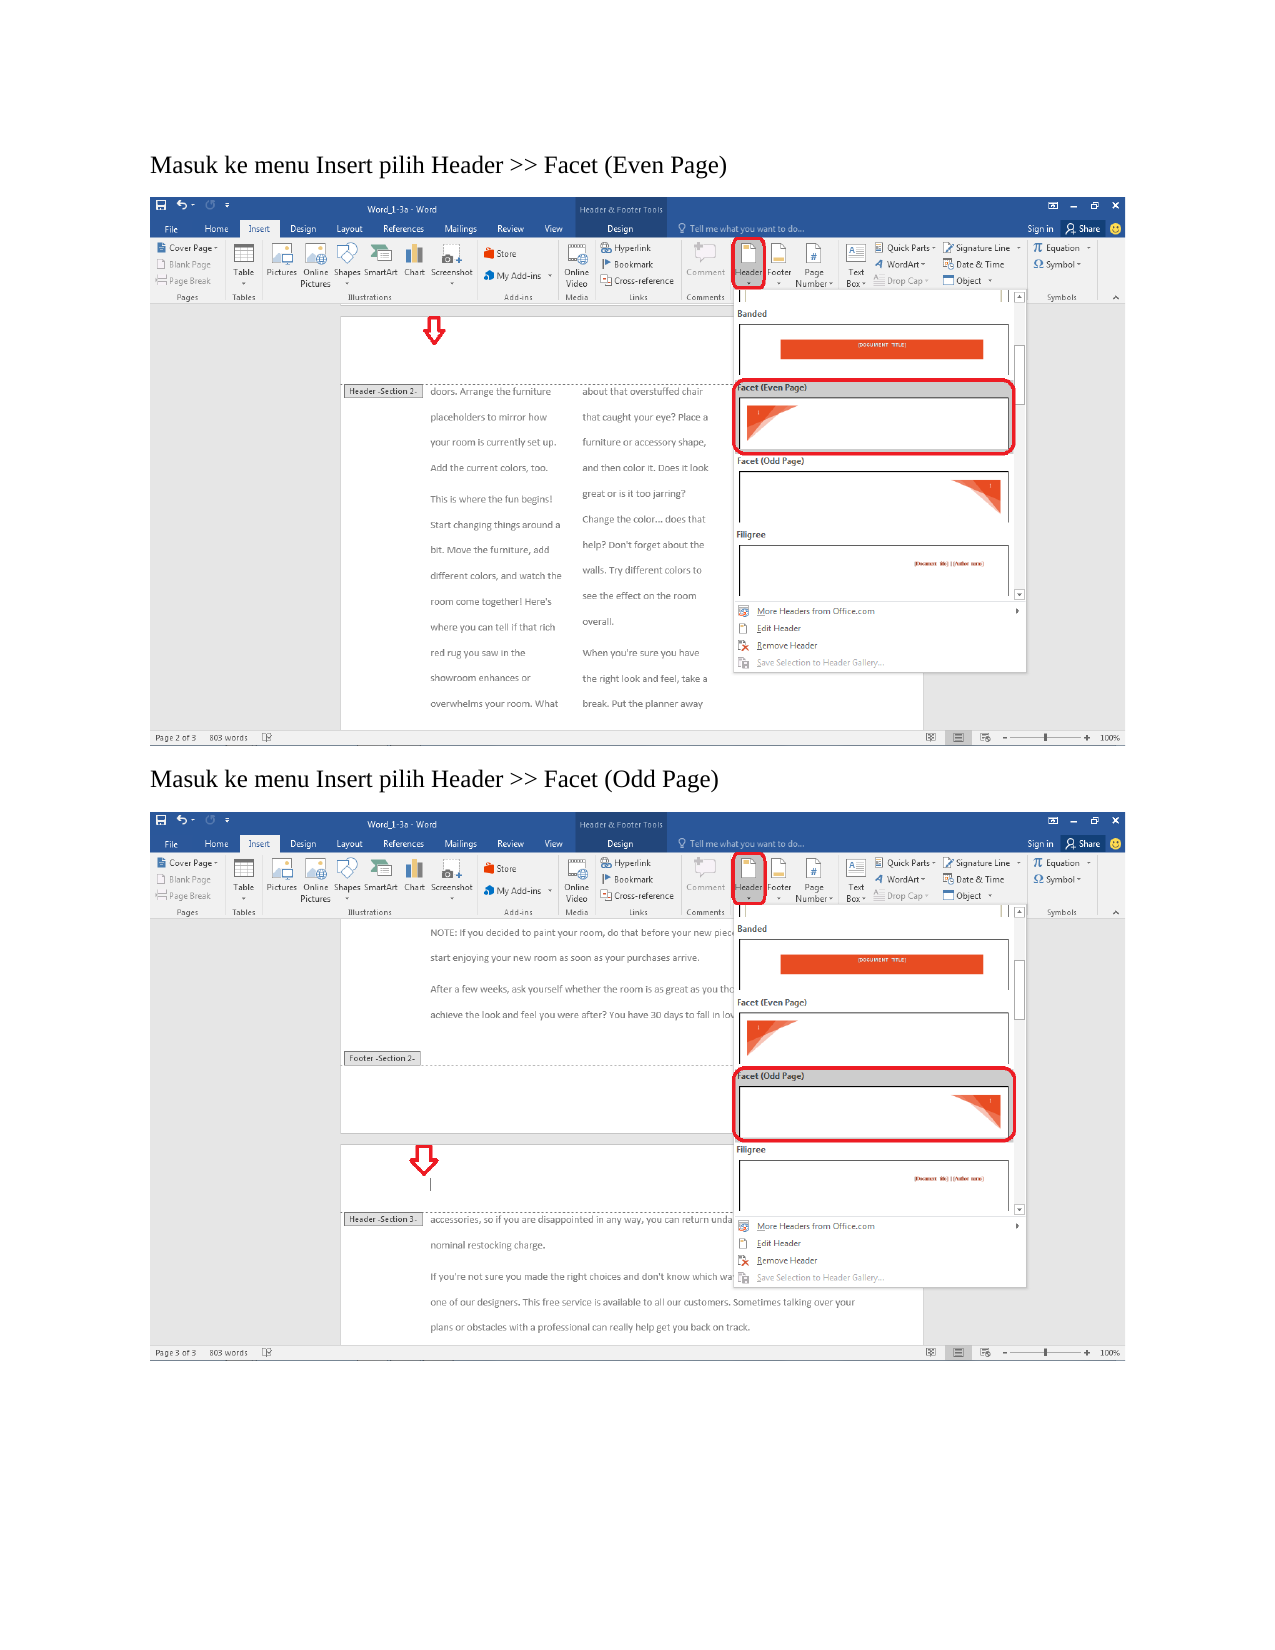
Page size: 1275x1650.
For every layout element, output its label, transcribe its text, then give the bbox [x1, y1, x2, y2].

picture [150, 812, 1125, 1361]
text Masuk ke menu Insert pilih Header >> Facet (Odd Page) [150, 764, 1125, 793]
picture [150, 197, 1125, 746]
text Masuk ke menu Insert pilih Header >> Facet (Even Page) [150, 150, 1125, 179]
